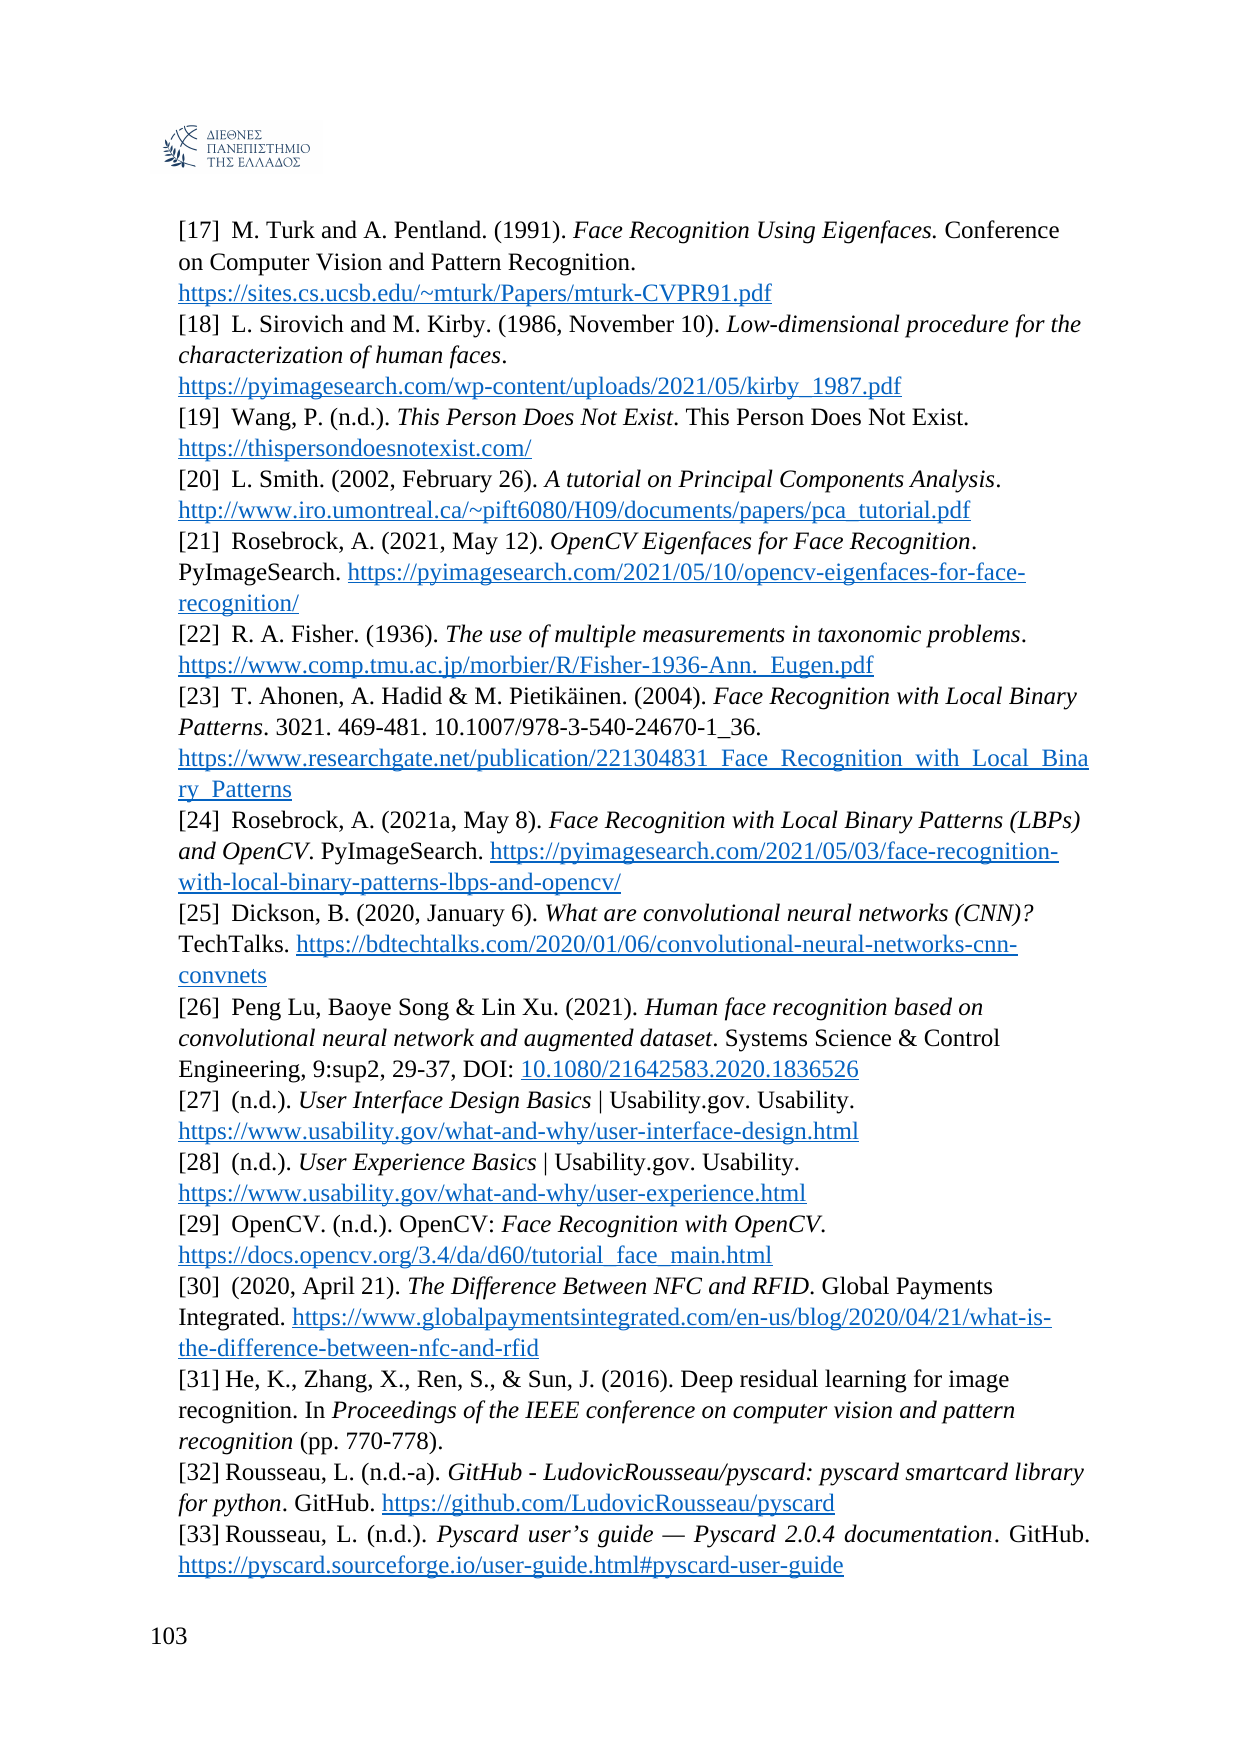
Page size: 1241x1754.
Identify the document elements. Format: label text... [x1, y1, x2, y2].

list OpenCV. (n.d.). OpenCV: Face Recognition with OpenCV. https://docs.opencv.org/3.4/da/d60/tutorial_face_main.html [178, 1209, 1090, 1269]
list (2020, April 21). The Difference Between NFC and RFID. Global Payments Integrated. https://www.globalpaymentsintegrated.com/en-us/blog/2020/04/21/what-is-the-difference-between-nfc-and-rfid [178, 1271, 1090, 1362]
list T. Ahonen, A. Hadid & M. Pietikäinen. (2004). Face Recognition with Local Binary Patterns. 3021. 469-481. 10.1007/978-3-540-24670-1_36. https://www.researchgate.net/publication/221304831_Face_Recognition_with_Local_Binary_Patterns [178, 681, 1090, 803]
list He, K., Zhang, X., Ren, S., & Sun, J. (2016). Deep residual learning for image recognition. In Proceedings of the IEEE conference on computer vision and pattern recognition (pp. 770-778). [178, 1364, 1090, 1455]
list Peng Lu, Baoye Song & Lin Xu. (2021). Human face recognition based on convolutional neural network and augmented dataset. Systems Science & Control Engineering, 9:sup2, 29-37, DOI: 10.1080/21642583.2020.1836526 [178, 992, 1090, 1082]
list Rosebrock, A. (2021a, May 8). Face Recognition with Local Binary Patterns (LBPs) and OpenCV. PyImageSearch. https://pyimagesearch.com/2021/05/03/face-recognition-with-local-binary-patterns-lbps-and-opencv/ [178, 805, 1090, 896]
list Wang, P. (n.d.). This Person Does Not Exist. This Person Does Not Exist. https://thispersondoesnotexist.com/ [178, 402, 1090, 462]
list Dickson, B. (2020, January 6). What are convolutional neural networks (CNN)? TechTalks. https://bdtechtalks.com/2020/01/06/convolutional-neural-networks-cnn-convnets [178, 898, 1090, 989]
list Rousseau, L. (n.d.). Pyscard user’s guide — Pyscard 2.0.4 documentation. GitHub. https://pyscard.sourceforge.io/user-guide.html#pyscard-user-guide [178, 1519, 1090, 1579]
list (n.d.). User Experience Basics | Usability.gov. Usability. https://www.usability.gov/what-and-why/user-experience.html [178, 1147, 1090, 1207]
list (n.d.). User Interface Design Basics | Usability.gov. Usability. https://www.usability.gov/what-and-why/user-interface-design.html [178, 1085, 1090, 1144]
list Rousseau, L. (n.d.-a). GitHub - LudovicRousseau/pyscard: pyscard smartcard library for python. GitHub. https://github.com/LudovicRousseau/pyscard [178, 1457, 1090, 1517]
list L. Smith. (2002, February 26). A tutorial on Principal Components Analysis. http://www.iro.umontreal.ca/~pift6080/H09/documents/papers/pca_tutorial.pdf [178, 464, 1090, 524]
list Rosebrock, A. (2021, May 12). OpenCV Eigenfaces for Face Recognition. PyImageSearch. https://pyimagesearch.com/2021/05/10/opencv-eigenfaces-for-face-recognition/ [178, 526, 1090, 617]
picture [150, 120, 323, 174]
list R. A. Fisher. (1936). The use of multiple measurements in taxonomic problems. https://www.comp.tmu.ac.jp/morbier/R/Fisher-1936-Ann._Eugen.pdf [178, 619, 1090, 679]
list L. Sirovich and M. Kirby. (1986, November 10). Low-dimensional procedure for the characterization of human faces. https://pyimagesearch.com/wp-content/uploads/2021/05/kirby_1987.pdf [178, 309, 1090, 399]
list M. Turk and A. Pentland. (1991). Face Recognition Using Eigenfaces. Conference on Computer Vision and Pattern Recognition. https://sites.cs.ucsb.edu/~mturk/Papers/mturk-CVPR91.pdf [178, 216, 1090, 306]
